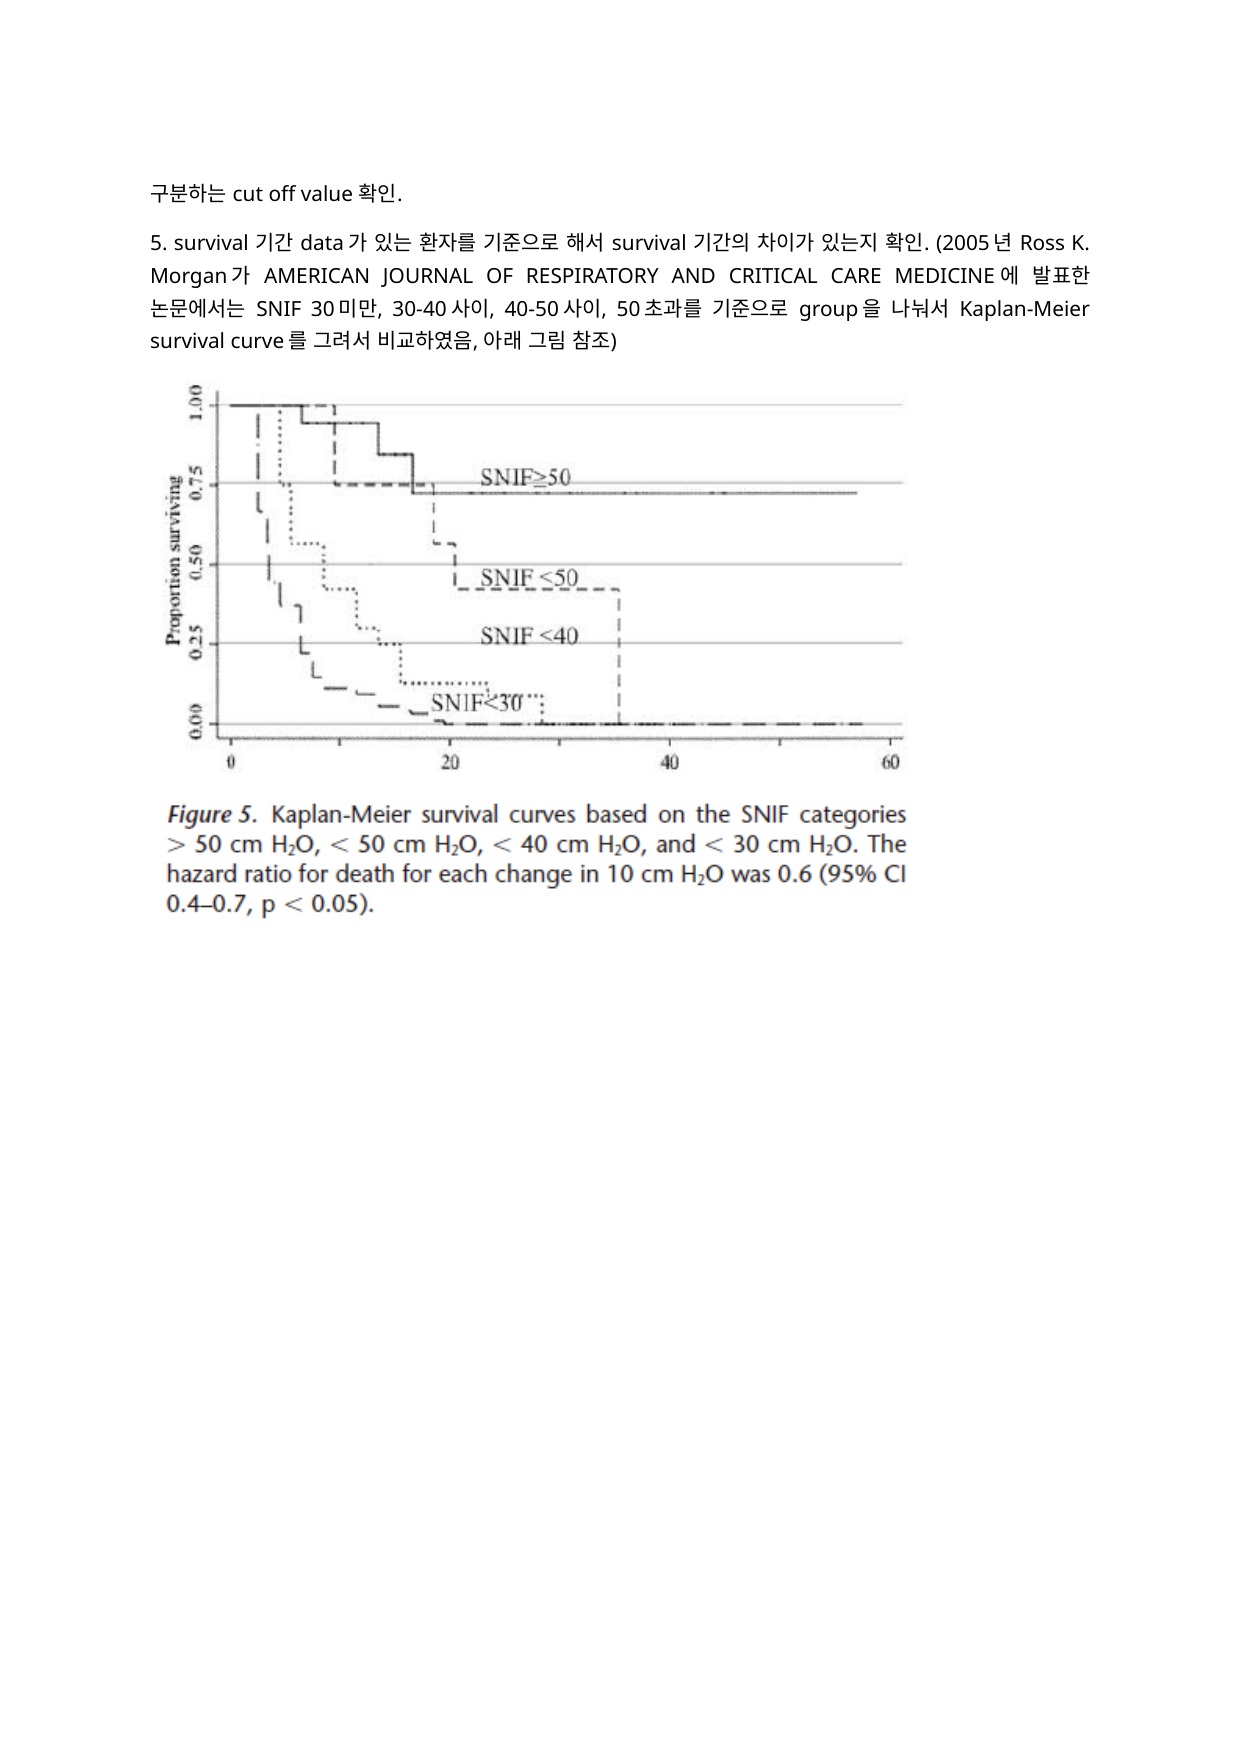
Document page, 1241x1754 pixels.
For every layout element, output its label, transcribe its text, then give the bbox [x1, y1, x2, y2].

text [150, 177, 1090, 207]
text 5. survival 기간 data가 있는 환자를 기준으로 해서 survival 기간의 차이가 있는지 확인. (2005년 Ross K. Morgan가 AMERICAN JOURNAL OF RESPIRATORY AND CRITICAL CARE MEDICINE에 발표한 논문에서는 SNIF 30미만, 30-40사이, 40-50사이, 50초과를 기준으로 group을 나눠서 Kaplan-Meier survival curve를 그려서 비교하였음, 아래 그림 참조) [150, 227, 1090, 355]
